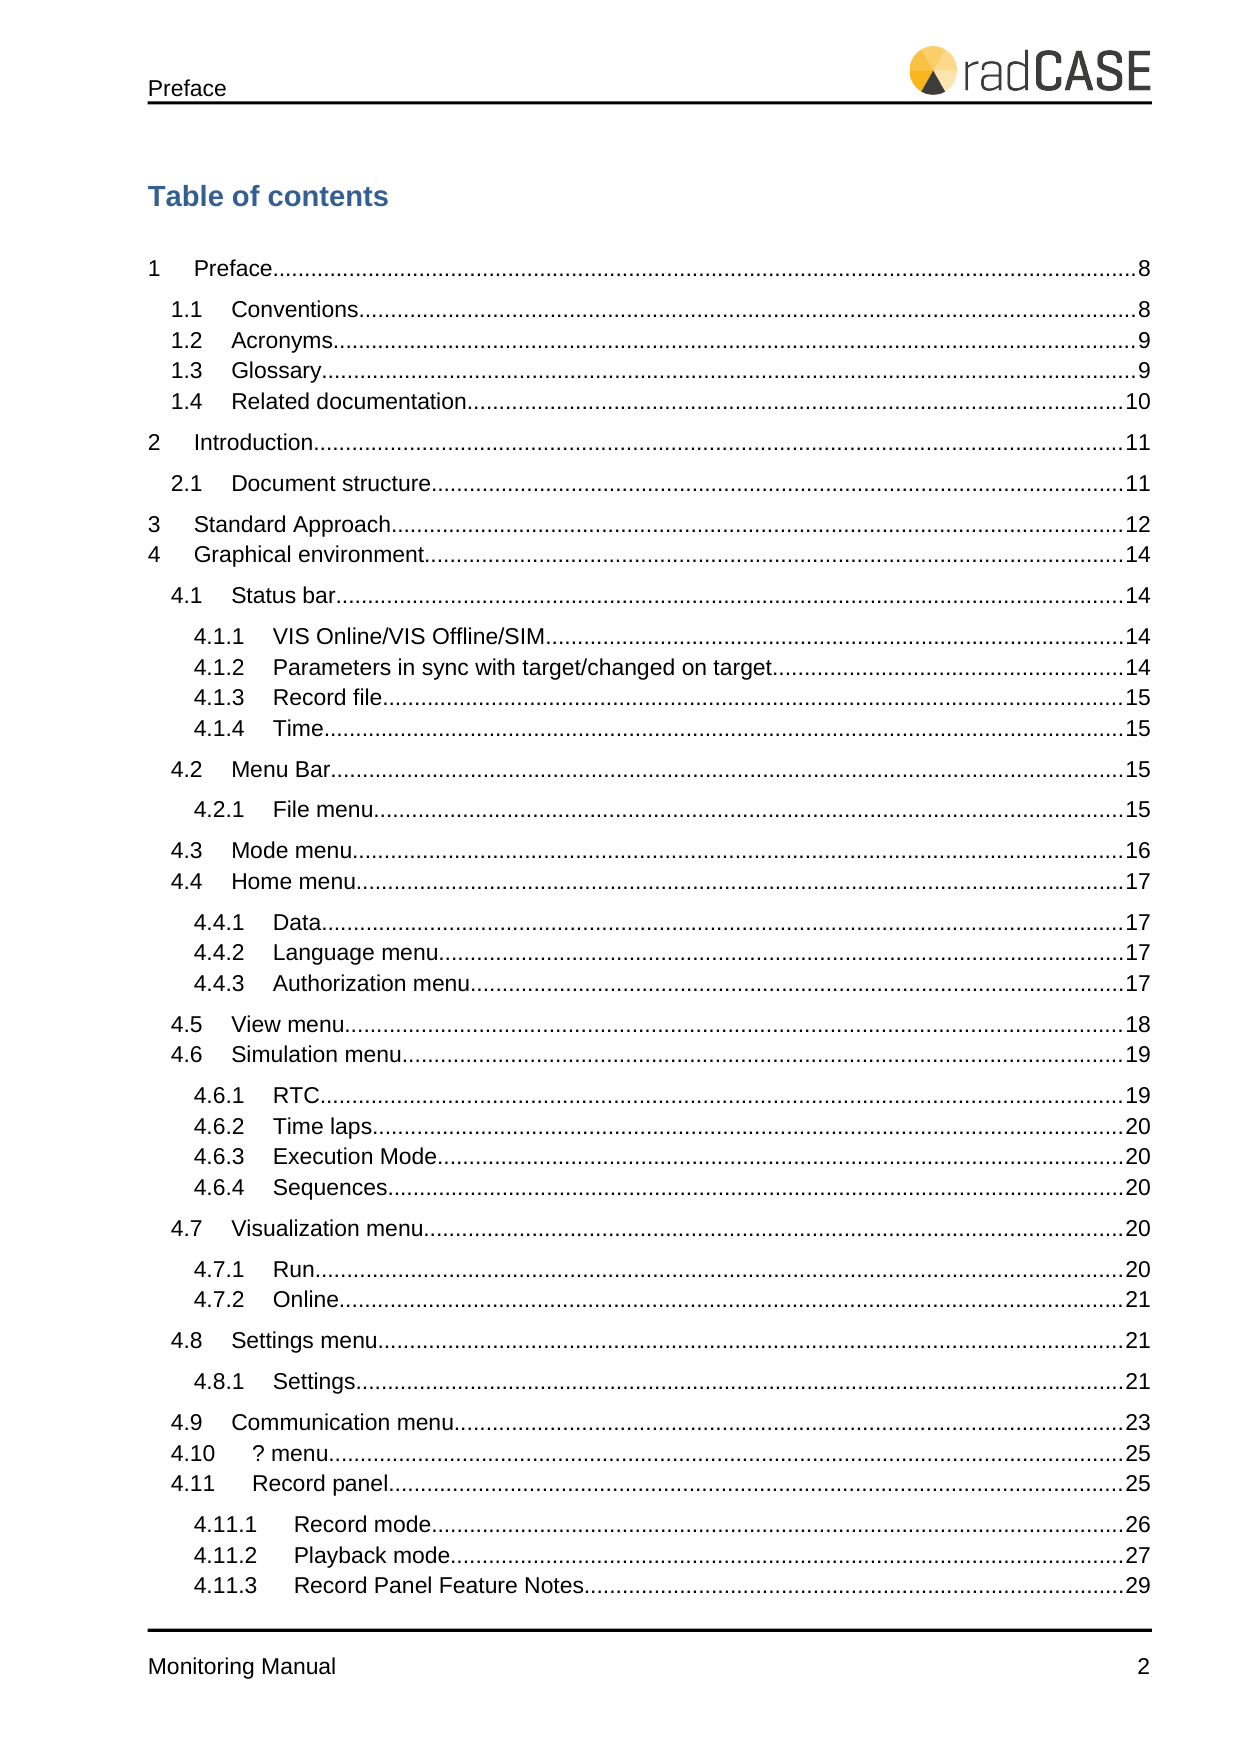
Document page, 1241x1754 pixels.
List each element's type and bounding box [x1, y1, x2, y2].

picture [909, 46, 1151, 95]
